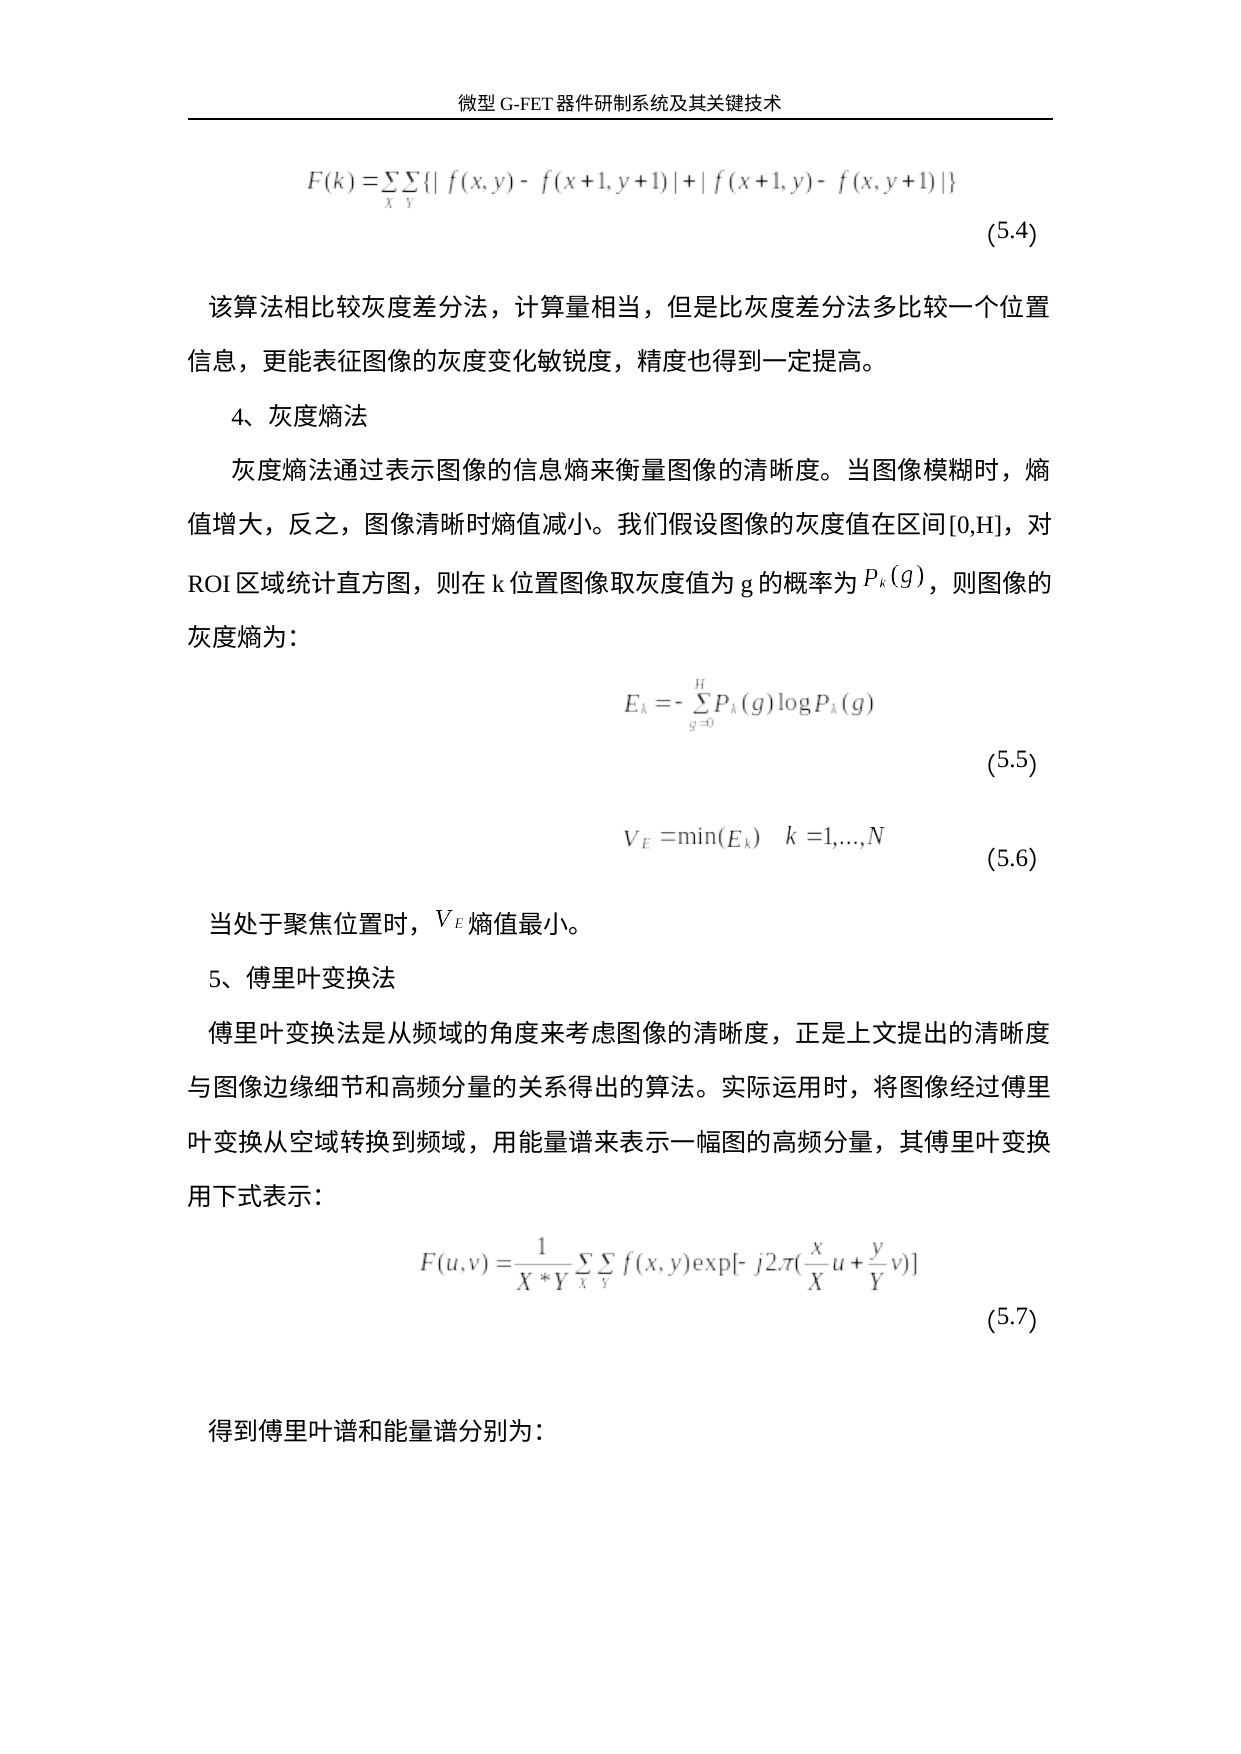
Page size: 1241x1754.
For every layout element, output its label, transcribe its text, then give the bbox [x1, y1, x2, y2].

text （5.4） [187, 164, 1053, 252]
list 灰度熵法通过表示图像的信息熵来衡量图像的清晰度。当图像模糊时，熵值增大，反之，图像清晰时熵值减小。我们假设图像的灰度值在区间[0,H]，对ROI区域统计直方图，则在k位置图像取灰度值为g的概率为，则图像的灰度熵为： [187, 450, 1053, 654]
text （5.7） [187, 1231, 1053, 1339]
text 傅里叶变换法是从频域的角度来考虑图像的清晰度，正是上文提出的清晰度与图像边缘细节和高频分量的关系得出的算法。实际运用时，将图像经过傅里叶变换从空域转换到频域，用能量谱来表示一幅图的高频分量，其傅里叶变换用下式表示： [187, 1013, 1053, 1213]
list 傅里叶变换法 [187, 959, 1053, 995]
text 当处于聚焦位置时，熵值最小。 [187, 902, 1053, 941]
text 得到傅里叶谱和能量谱分别为： [187, 1375, 1053, 1448]
text 该算法相比较灰度差分法，计算量相当，但是比灰度差分法多比较一个位置信息，更能表征图像的灰度变化敏锐度，精度也得到一定提高。 [187, 287, 1053, 378]
list （5.6） [187, 821, 1053, 877]
list 灰度熵法 [187, 396, 1053, 432]
list （5.5） [187, 672, 1053, 783]
